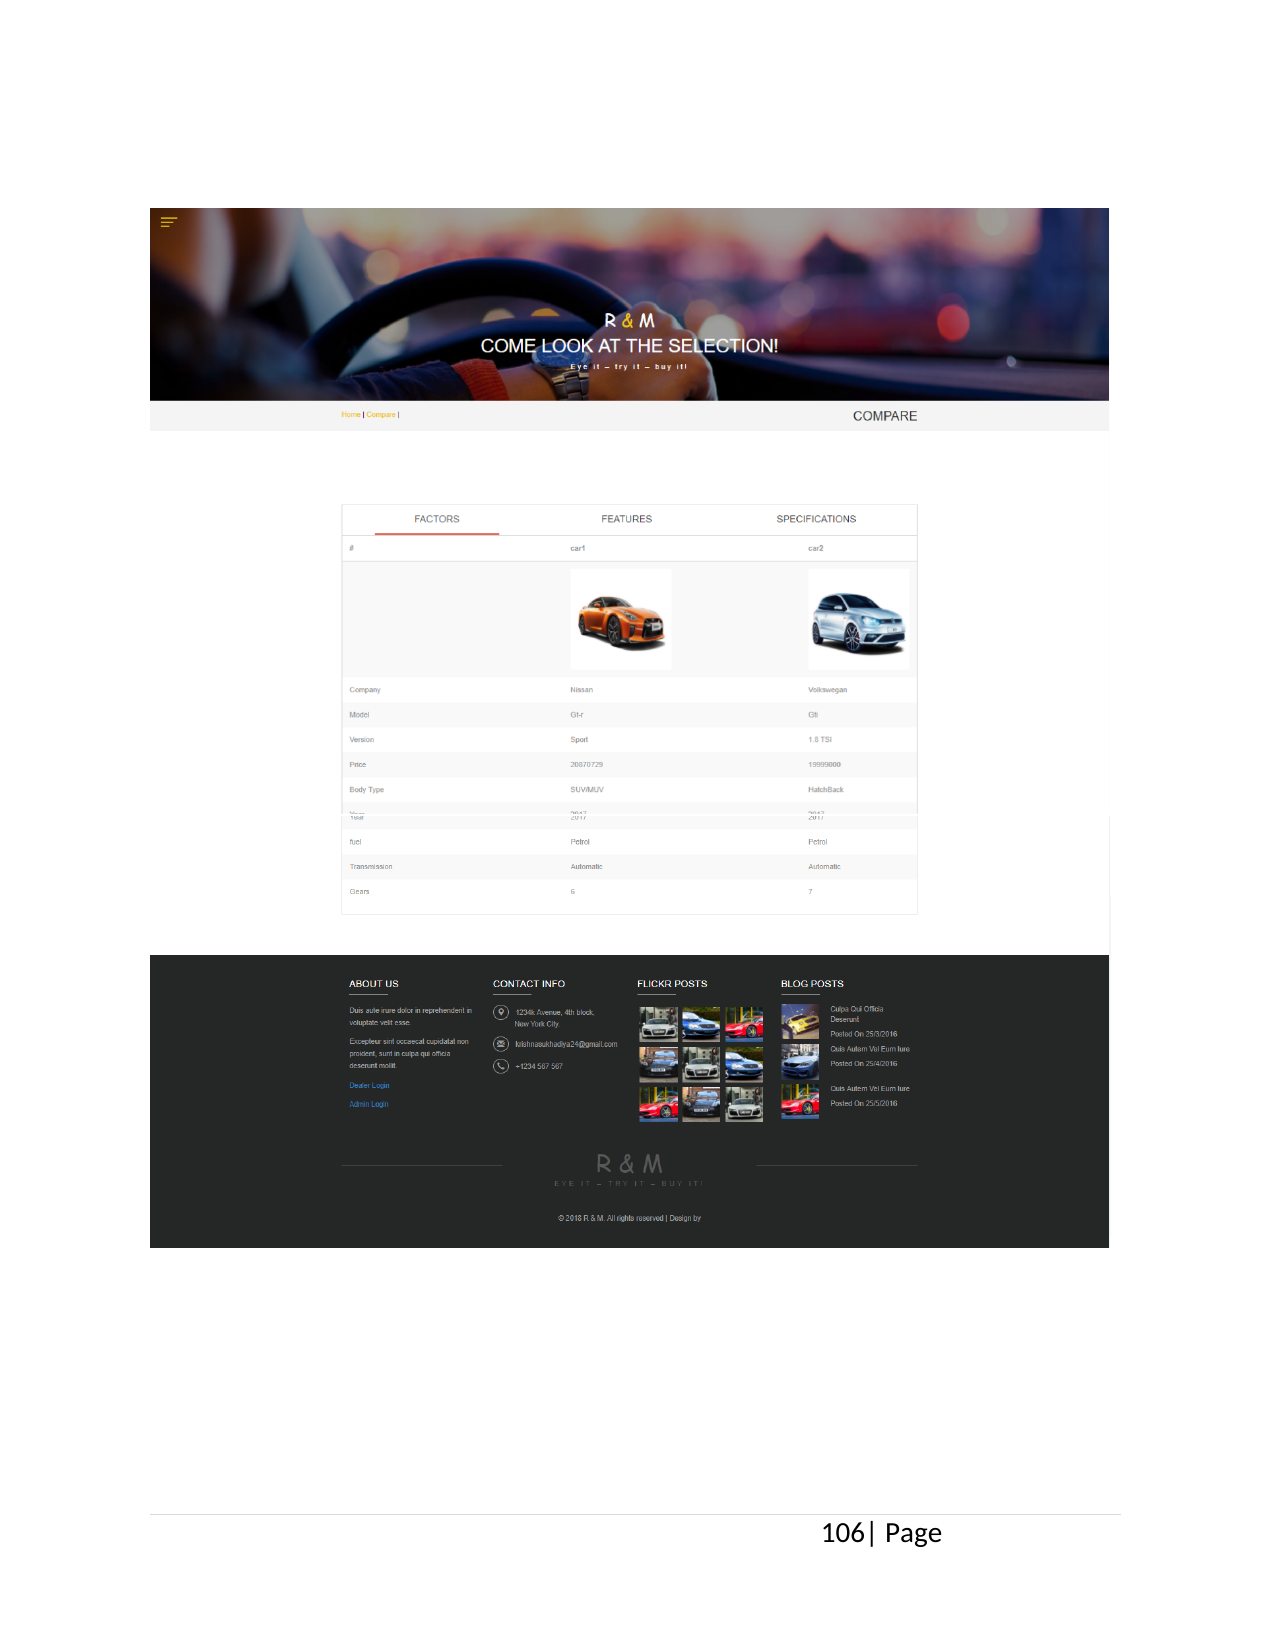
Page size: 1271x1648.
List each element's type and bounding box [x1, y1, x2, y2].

picture [150, 208, 1110, 814]
picture [150, 816, 1111, 1248]
